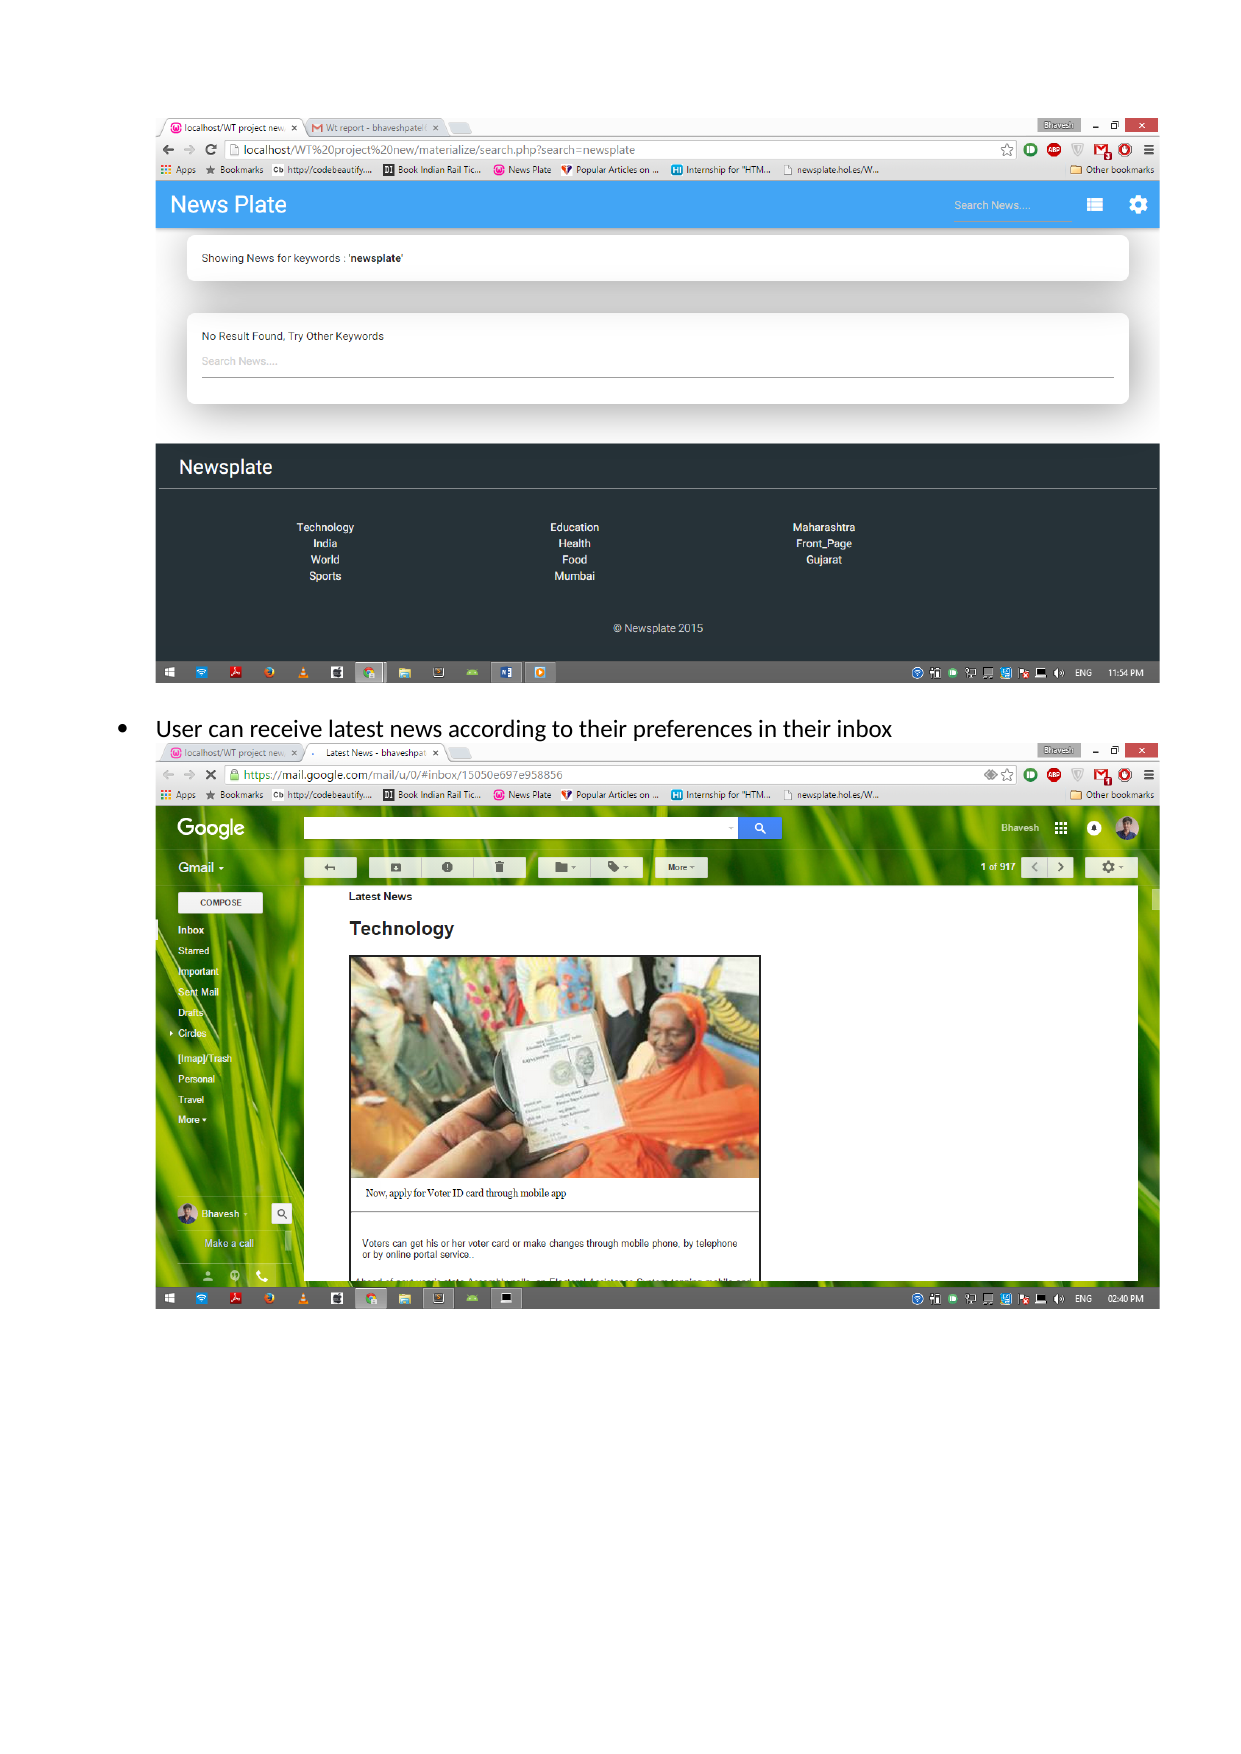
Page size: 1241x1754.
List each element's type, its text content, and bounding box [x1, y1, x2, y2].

picture [155, 118, 1160, 683]
list User can receive latest news according to their preferences in their inbox [118, 713, 1122, 744]
picture [155, 743, 1160, 1309]
